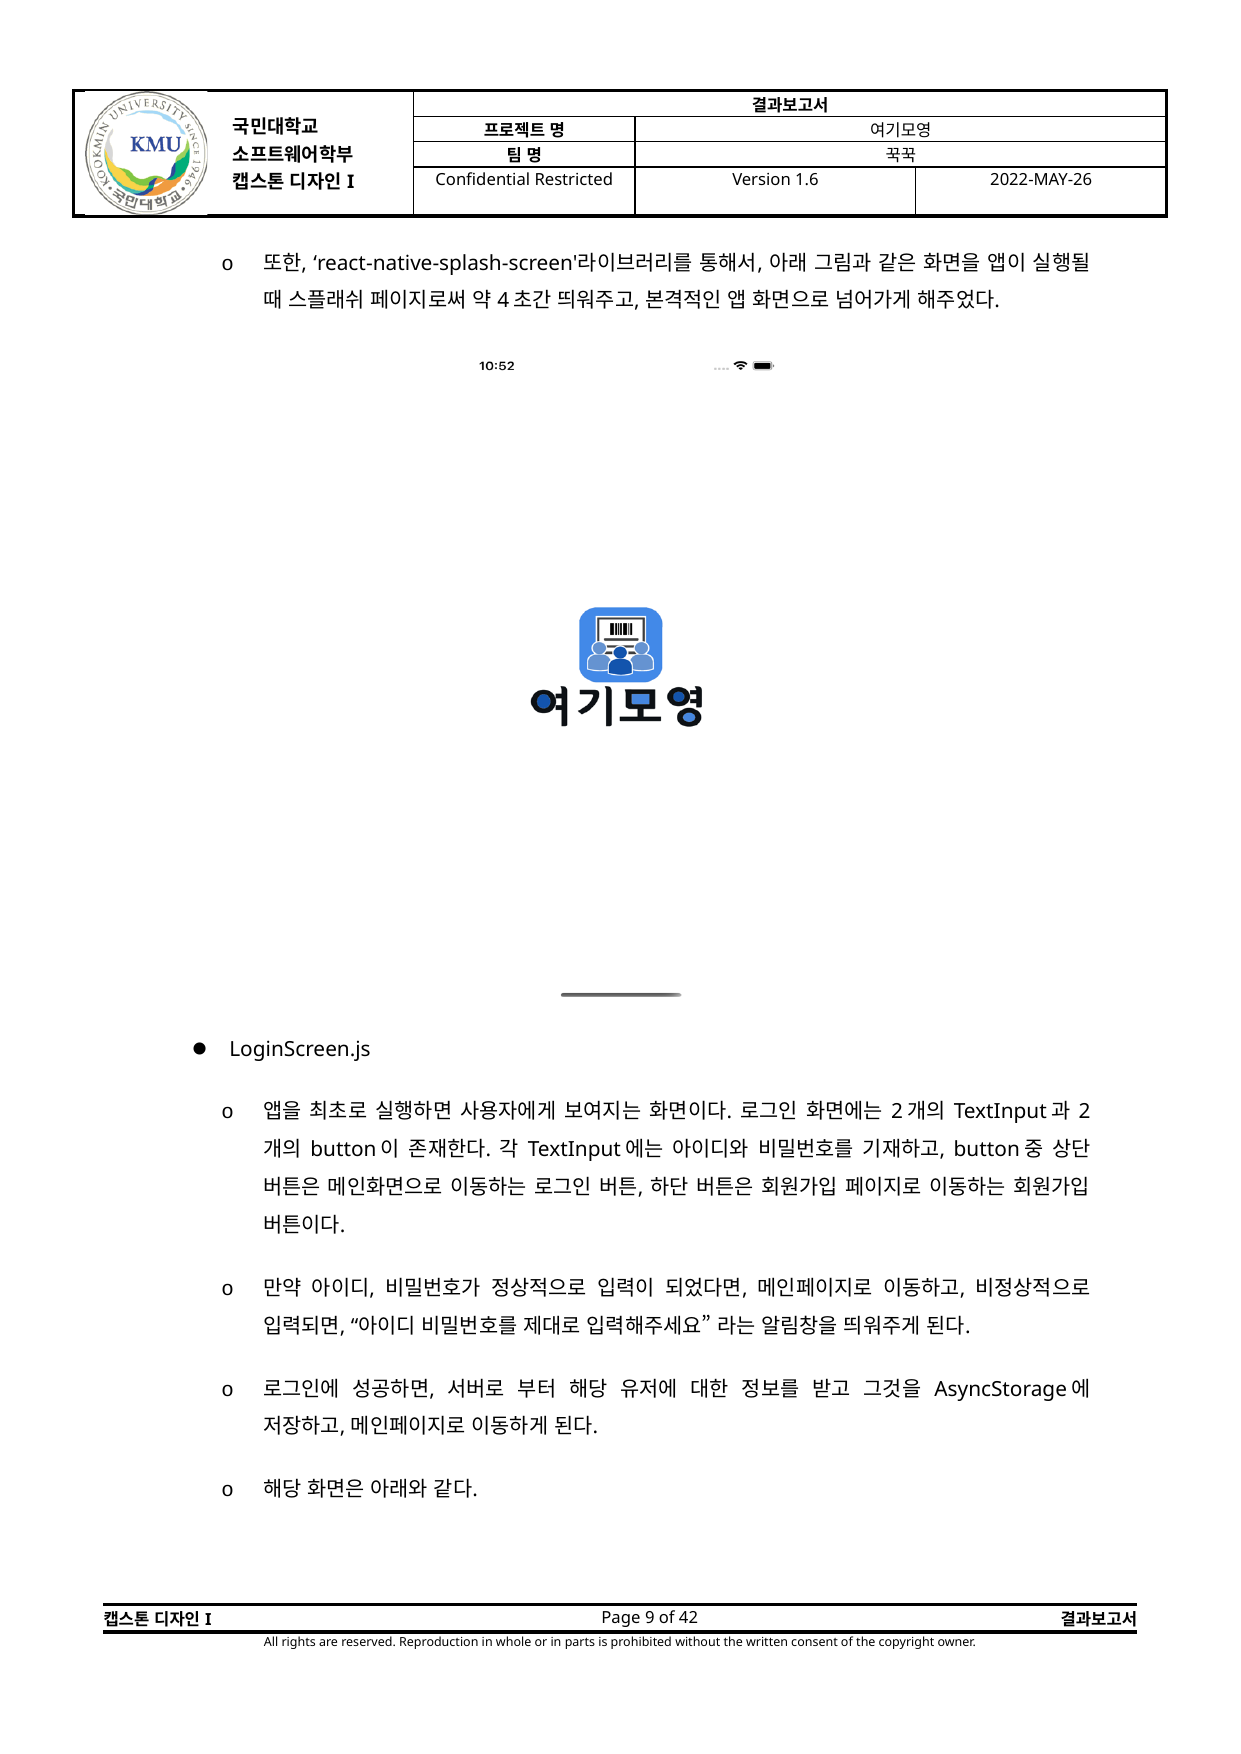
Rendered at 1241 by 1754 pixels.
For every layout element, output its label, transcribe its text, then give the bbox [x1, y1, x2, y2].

list 로그인에 성공하면, 서버로 부터 해당 유저에 대한 정보를 받고 그것을 AsyncStorage에 저장하고, 메인페이지로 이동하게 된다. [221, 1372, 1090, 1440]
list 앱을 최초로 실행하면 사용자에게 보여지는 화면이다. 로그인 화면에는 2개의 TextInput과 2개의 button이 존재한다. 각 TextInput에는 아이디와 비밀번호를 기재하고, button중 상단 버튼은 메인화면으로 이동하는 로그인 버튼, 하단 버튼은 회원가입 페이지로 이동하는 회원가입 버튼이다. [221, 1095, 1090, 1239]
list 해당 화면은 아래와 같다. [221, 1473, 1090, 1503]
picture [451, 346, 789, 1003]
list LoginScreen.js [192, 1034, 1090, 1063]
picture [85, 91, 208, 215]
list 또한, ‘react-native-splash-screen'라이브러리를 통해서, 아래 그림과 같은 화면을 앱이 실행될 때 스플래쉬 페이지로써 약 4초간 띄워주고, 본격적인 앱 화면으로 넘어가게 해주었다. [221, 246, 1090, 314]
list 만약 아이디, 비밀번호가 정상적으로 입력이 되었다면, 메인페이지로 이동하고, 비정상적으로 입력되면, “아이디 비밀번호를 제대로 입력해주세요” 라는 알림창을 띄워주게 된다. [221, 1271, 1090, 1339]
